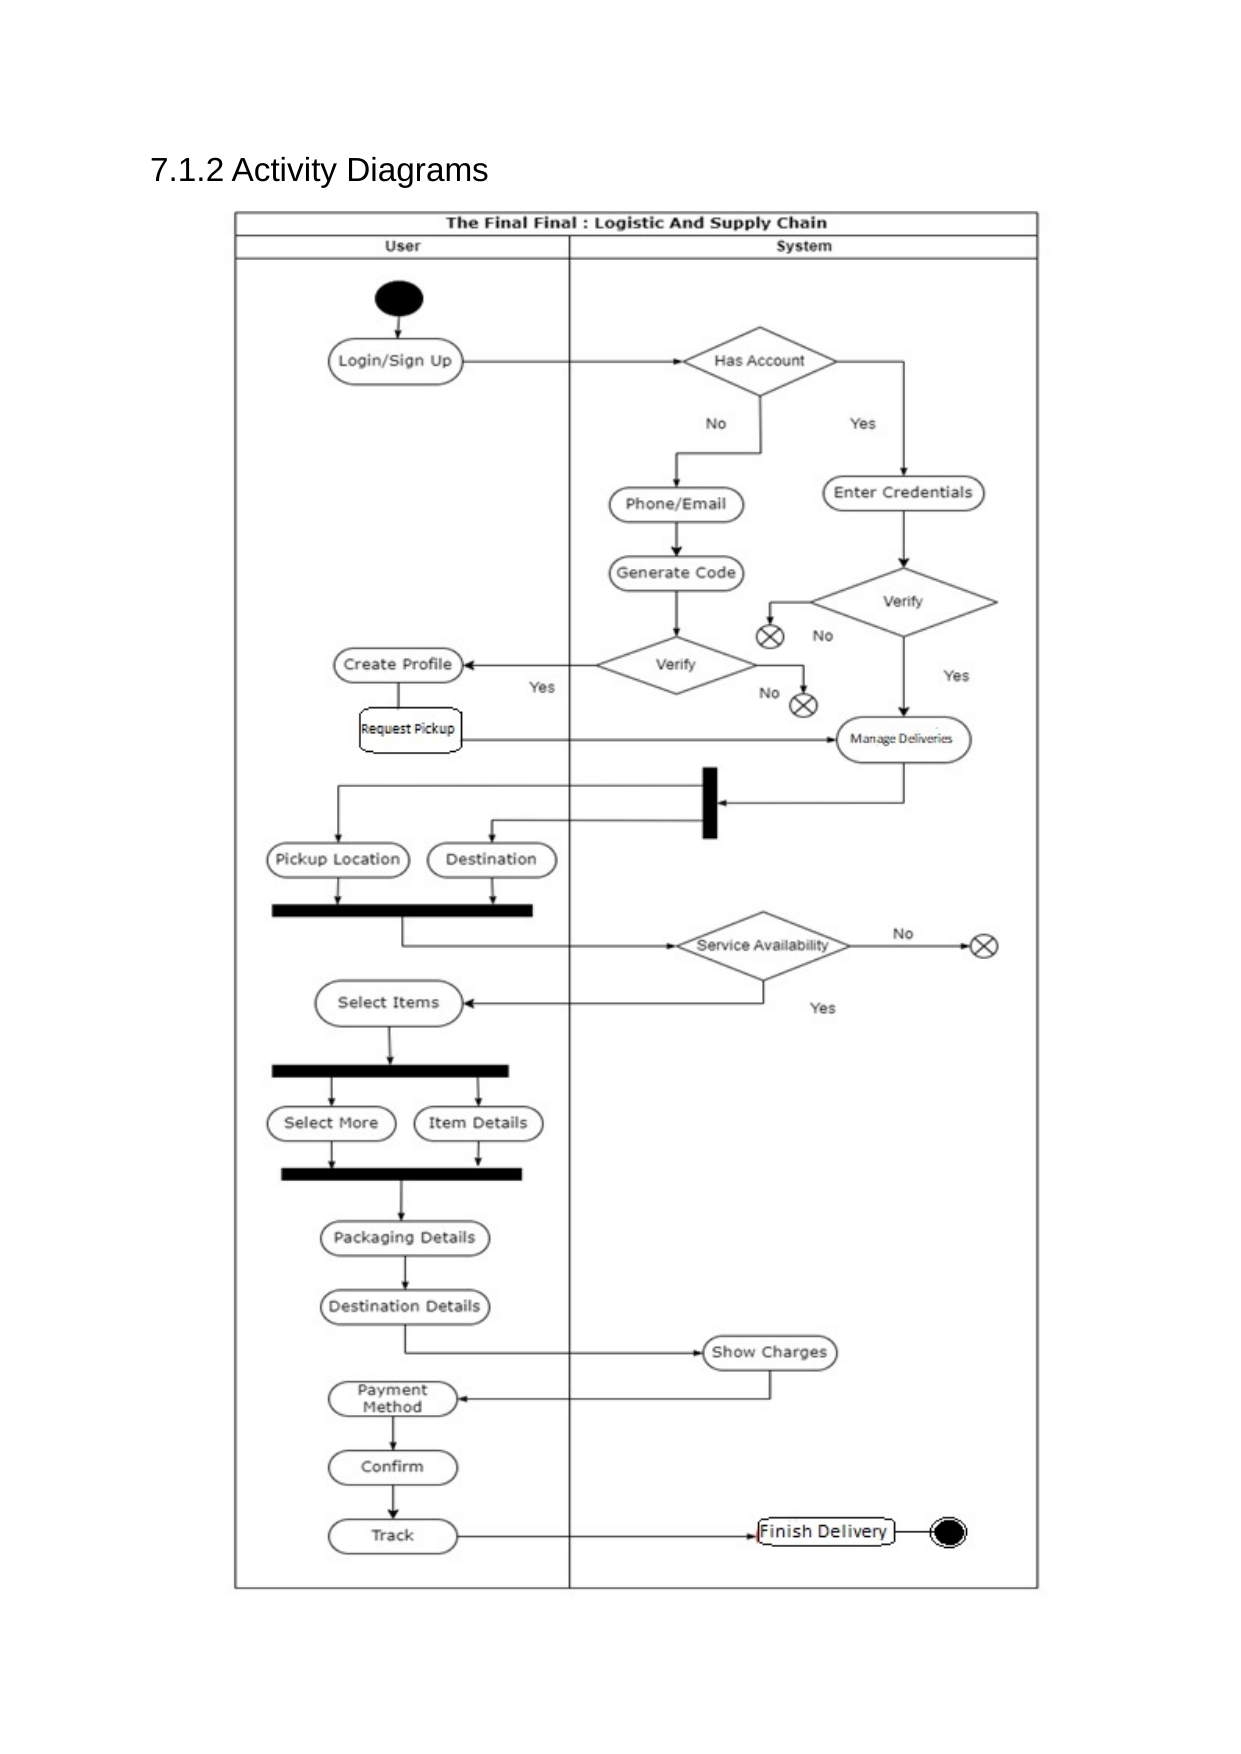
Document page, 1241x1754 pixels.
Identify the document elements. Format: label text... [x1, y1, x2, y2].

subtitle 7.1.2 Activity Diagrams [150, 150, 1090, 188]
picture [225, 199, 1052, 1597]
